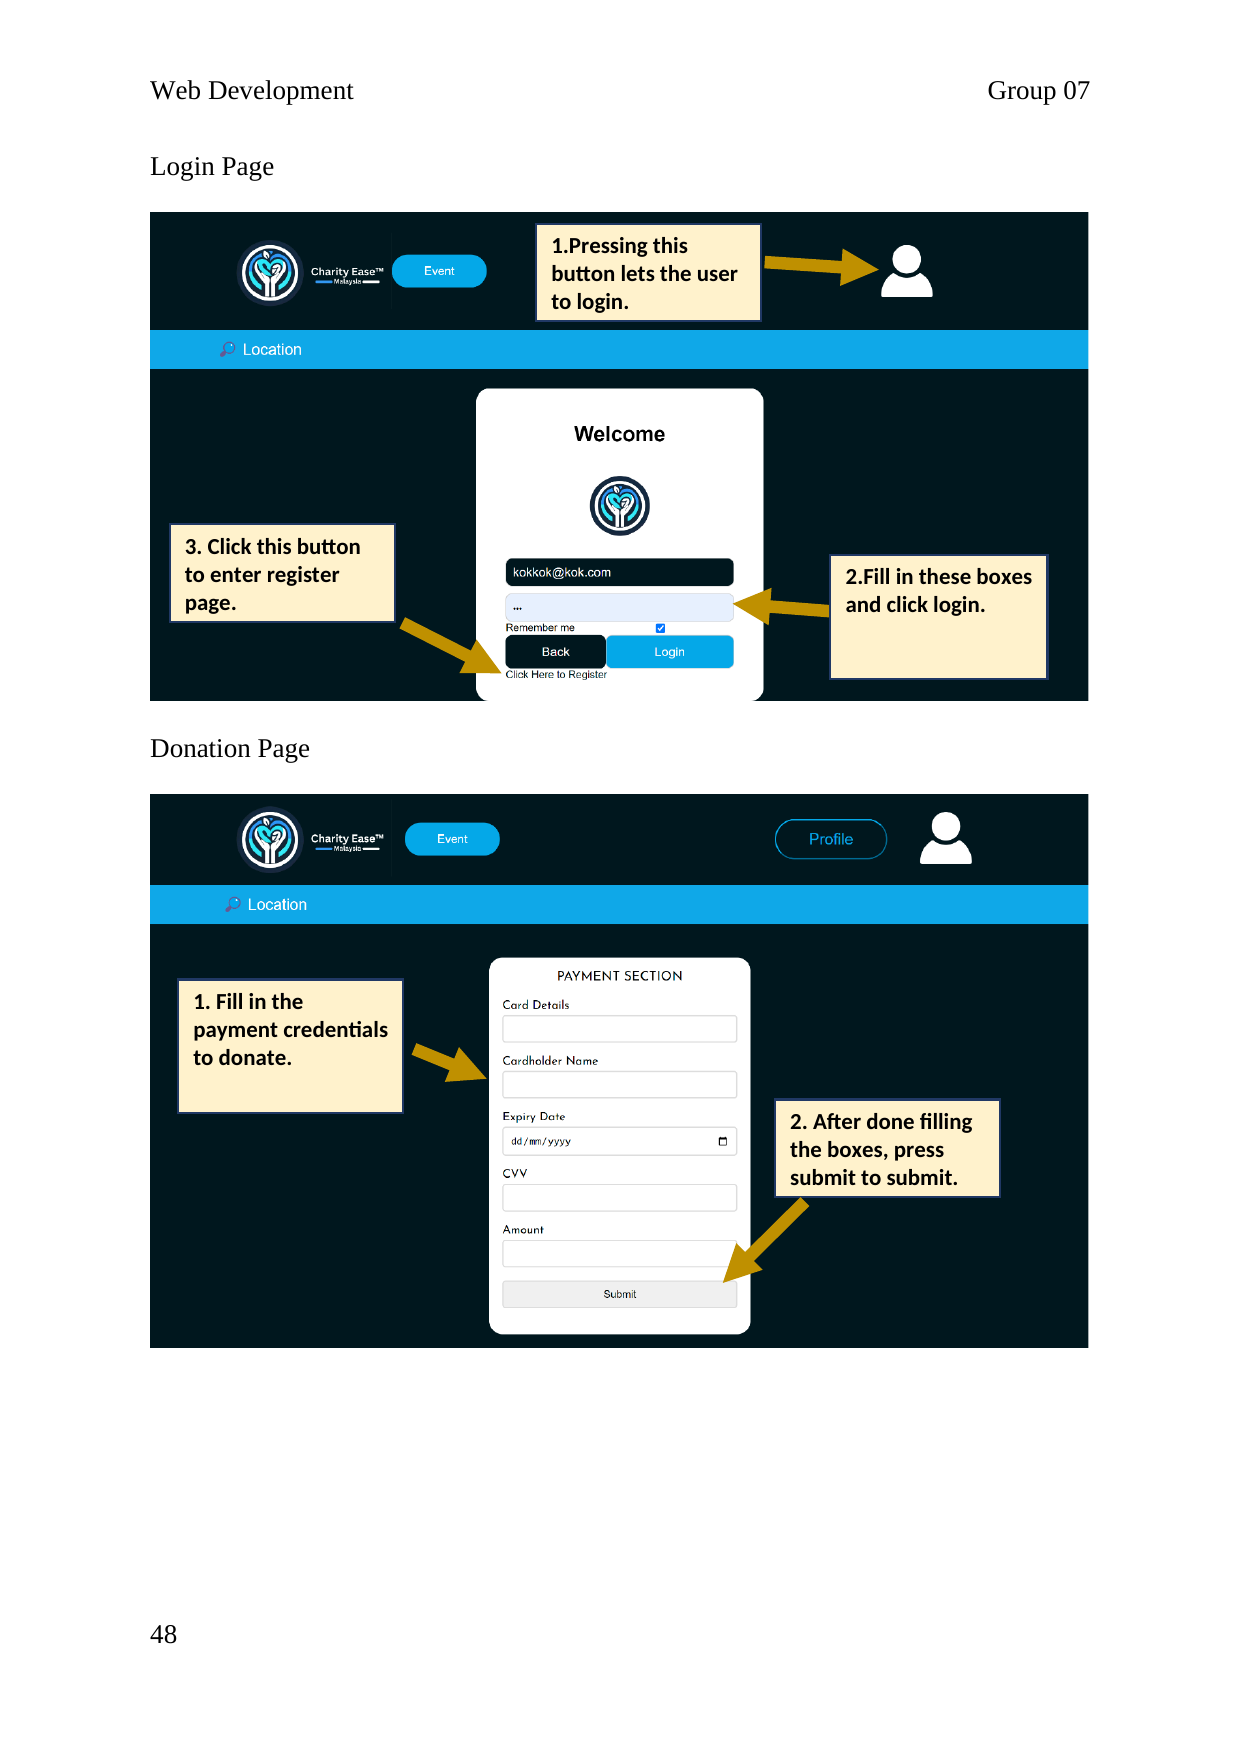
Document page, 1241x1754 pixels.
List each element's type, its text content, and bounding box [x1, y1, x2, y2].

picture [150, 925, 1089, 1348]
text Login Page [150, 150, 1090, 181]
picture [150, 212, 1089, 329]
picture [150, 794, 1089, 884]
picture [150, 370, 1089, 701]
text Donation Page [150, 732, 1090, 763]
